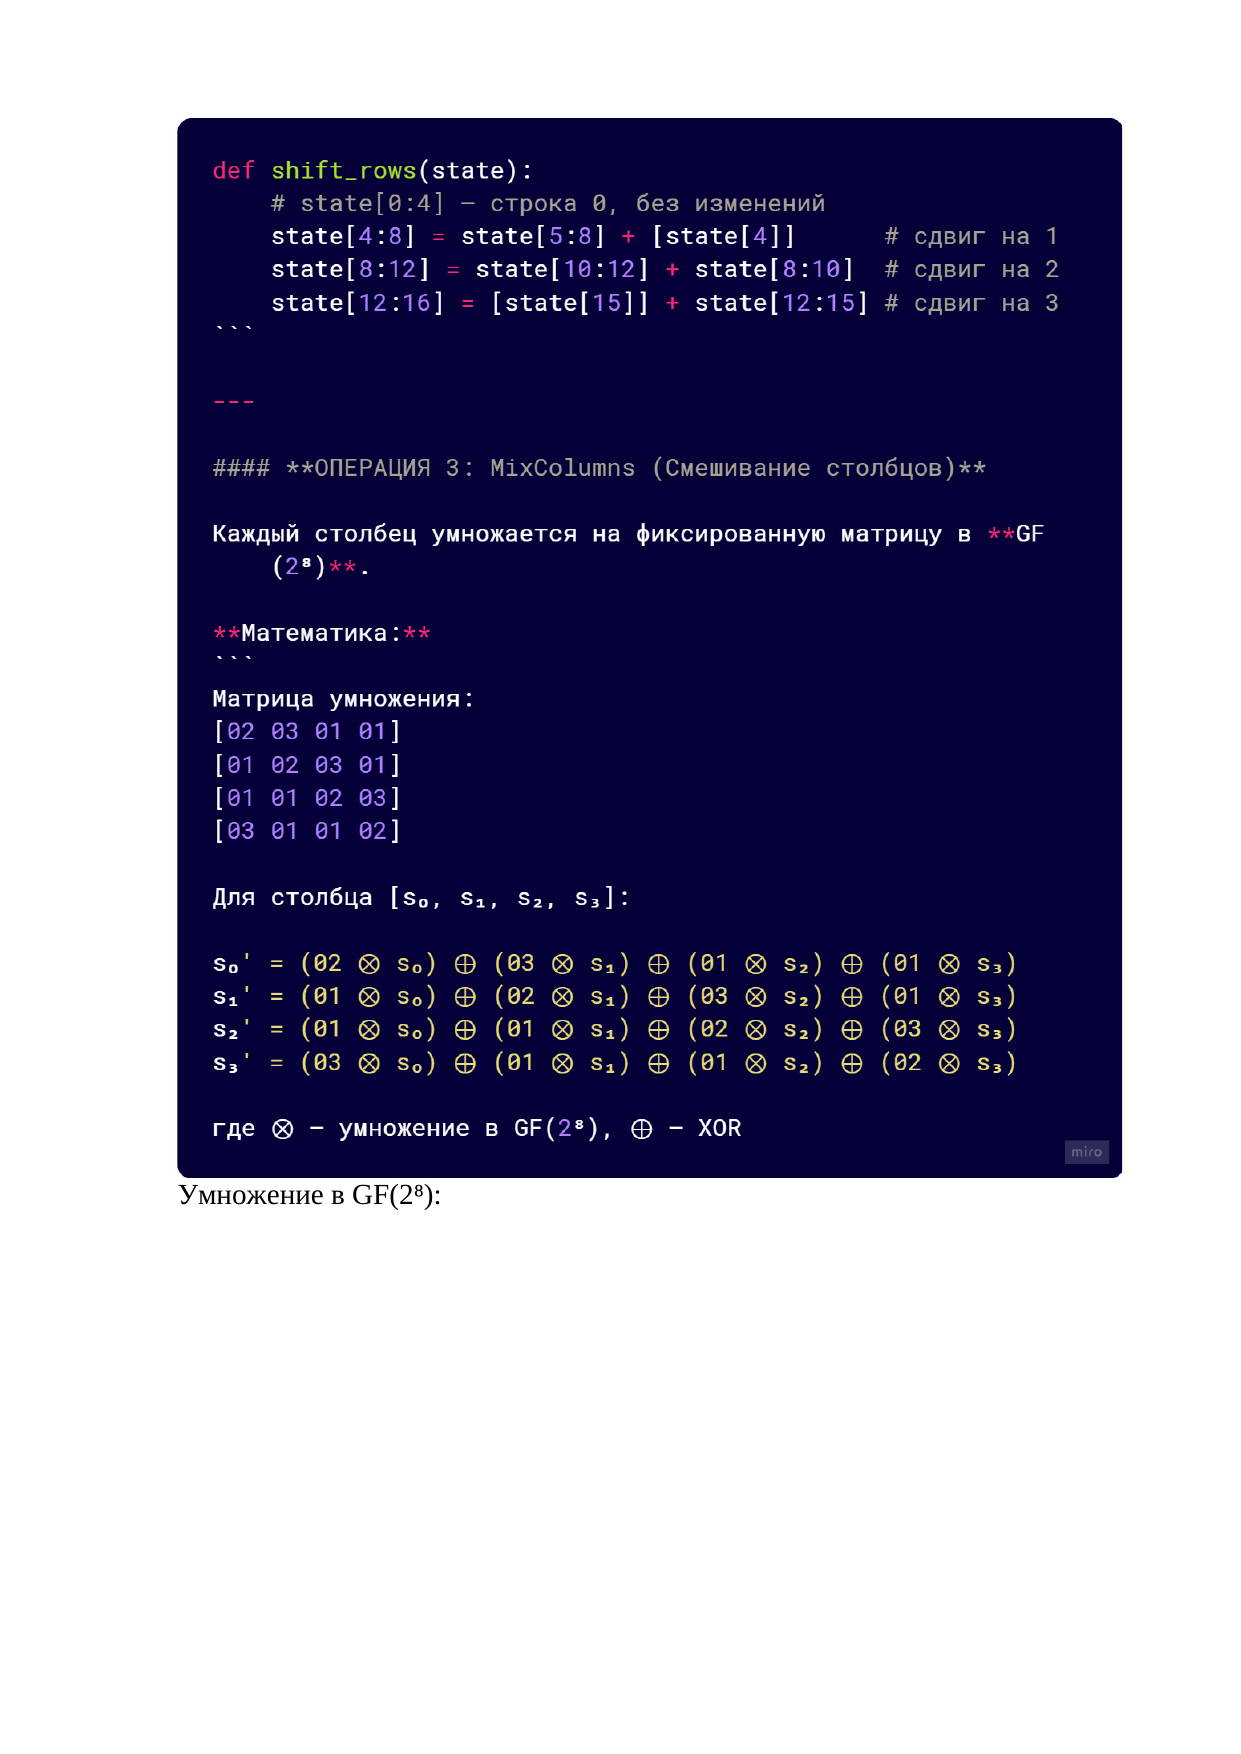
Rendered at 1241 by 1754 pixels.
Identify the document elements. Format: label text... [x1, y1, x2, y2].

text Умножение в GF(2⁸): [177, 1177, 1152, 1211]
picture [177, 118, 1123, 1178]
